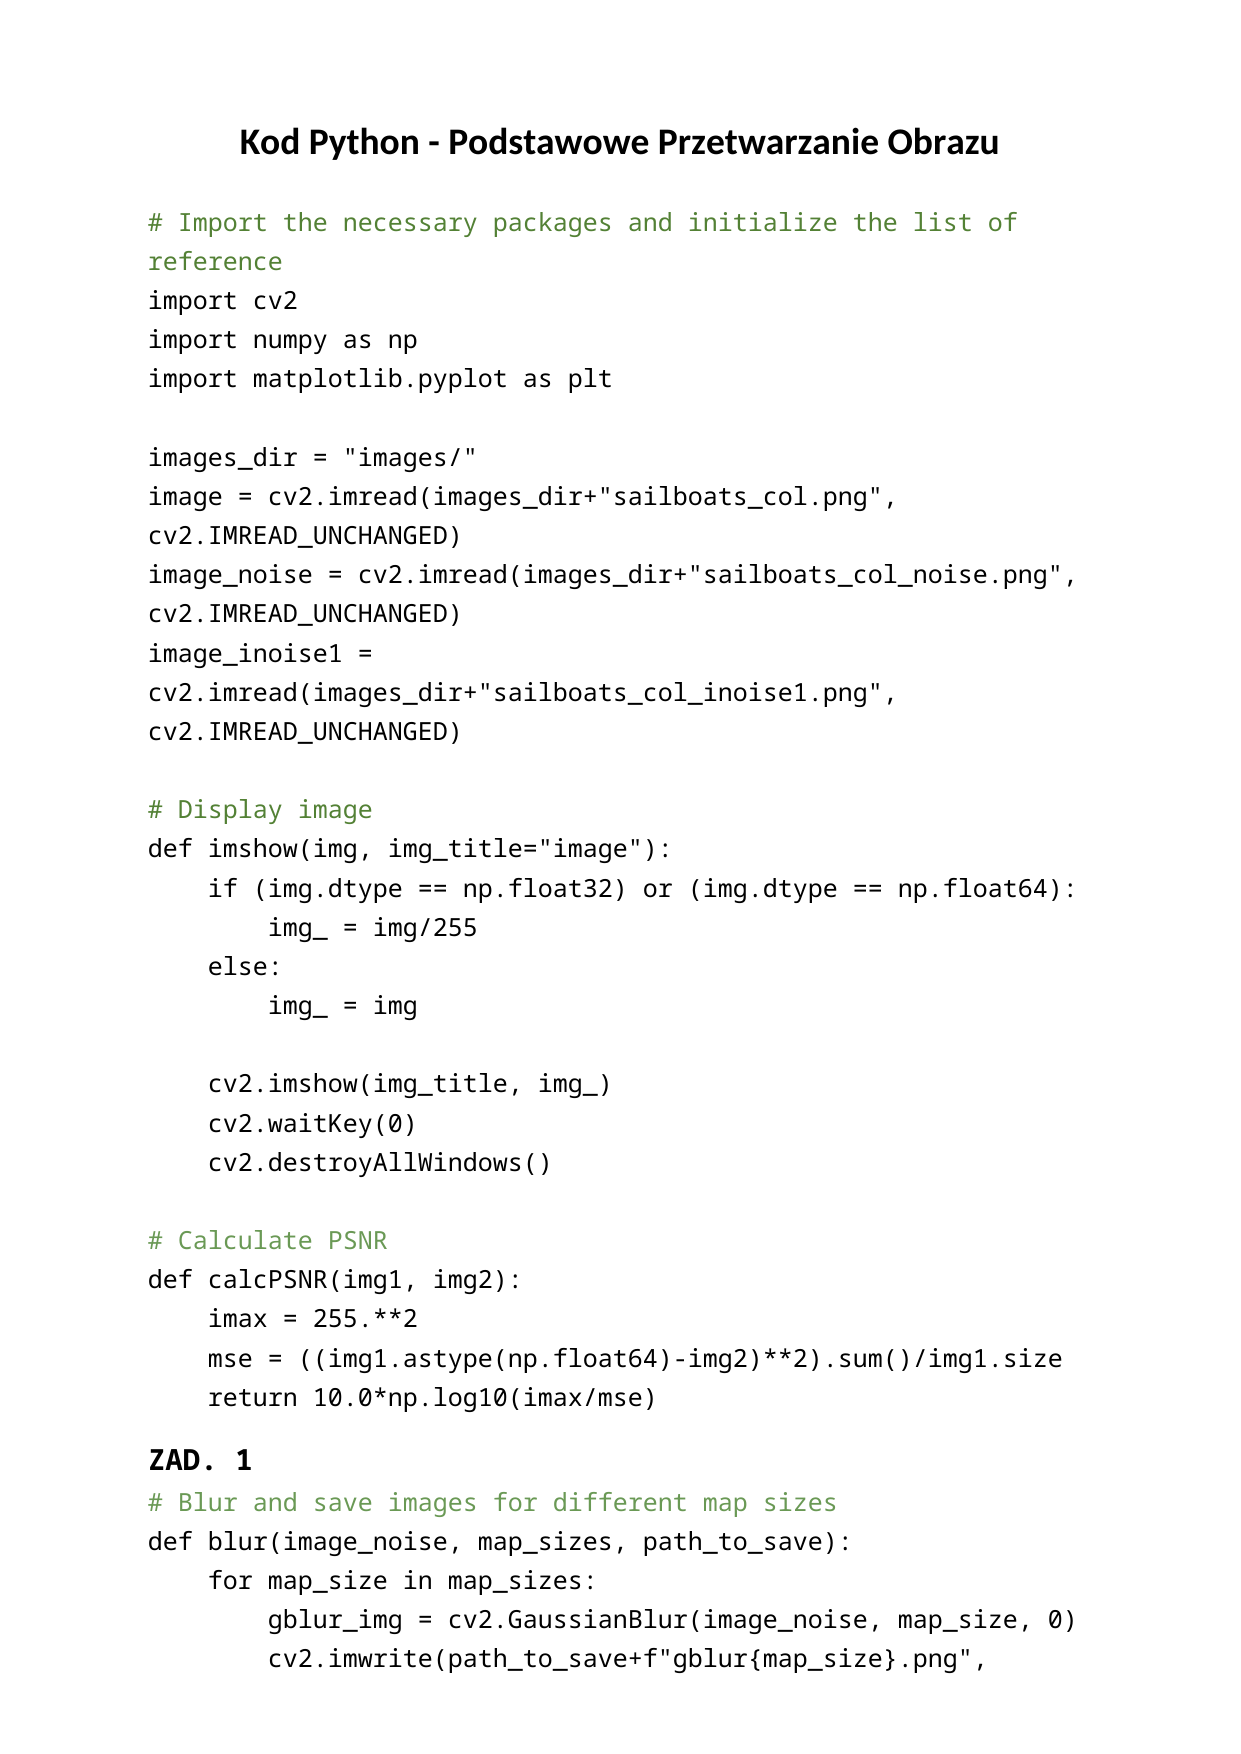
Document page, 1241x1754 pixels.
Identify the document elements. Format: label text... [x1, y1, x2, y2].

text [148, 1439, 1093, 1675]
text Kod Python - Podstawowe Przetwarzanie Obrazu [148, 118, 1093, 164]
text import cv2 [148, 283, 1093, 317]
text import numpy as np import matplotlib.pyplot as plt images_dir = "images/" image = cv2.imread(images_dir+"sailboats_col.png", cv2.IMREAD_UNCHANGED) image_noise = cv2.imread(images_dir+"sailboats_col_noise.png", cv2.IMREAD_UNCHANGED) image_inoise1 = cv2.imread(images_dir+"sailboats_col_inoise1.png", cv2.IMREAD_UNCHANGED) # Display image def imshow(img, img_title="image"): if (img.dtype == np.float32) or (img.dtype == np.float64): img_ = img/255 else: img_ = img cv2.imshow(img_title, img_) cv2.waitKey(0) cv2.destroyAllWindows() # Calculate PSNR def calcPSNR(img1, img2): imax = 255.**2 mse = ((img1.astype(np.float64)-img2)**2).sum()/img1.size return 10.0*np.log10(imax/mse) [148, 322, 1093, 1413]
text # Import the necessary packages and initialize the list of reference [148, 171, 1093, 278]
